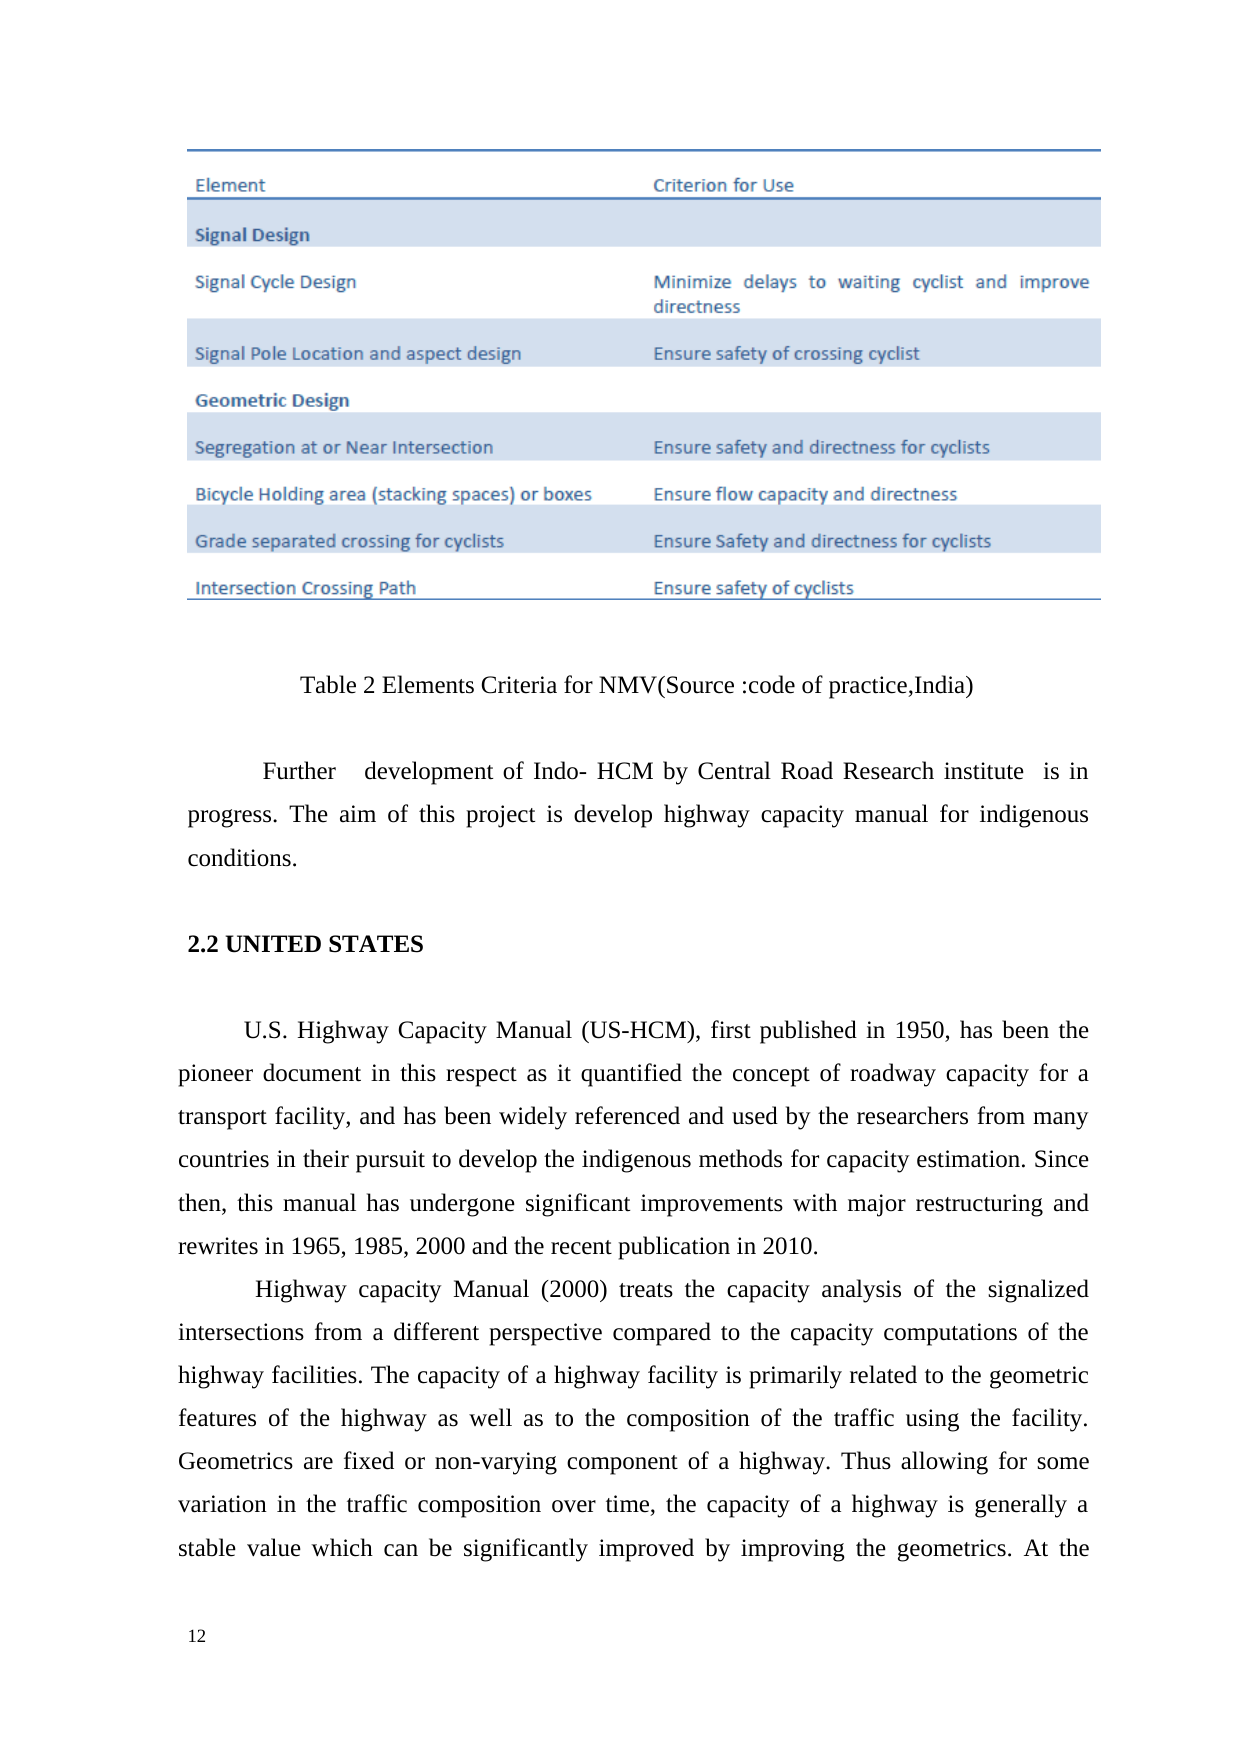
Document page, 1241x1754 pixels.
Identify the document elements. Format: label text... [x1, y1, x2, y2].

text Table 2 Elements Criteria for NMV(Source :code of practice,India) [187, 670, 1090, 699]
text Further development of Indo- HCM by Central Road Research institute is in progress. The aim of this project is develop highway capacity manual for indigenous conditions. [187, 756, 1090, 871]
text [178, 1274, 1090, 1561]
text 2.2 UNITED STATES [187, 929, 1090, 958]
picture [187, 149, 1101, 600]
text U.S. Highway Capacity Manual (US-HCM), first published in 1950, has been the pioneer document in this respect as it quantified the concept of roadway capacity for a transport facility, and has been widely referenced and used by the researchers from many countries in their pursuit to develop the indigenous methods for capacity estimation. Since then, this manual has undergone significant improvements with major restructuring and rewrites in 1965, 1985, 2000 and the recent publication in 2010. [178, 1015, 1090, 1259]
